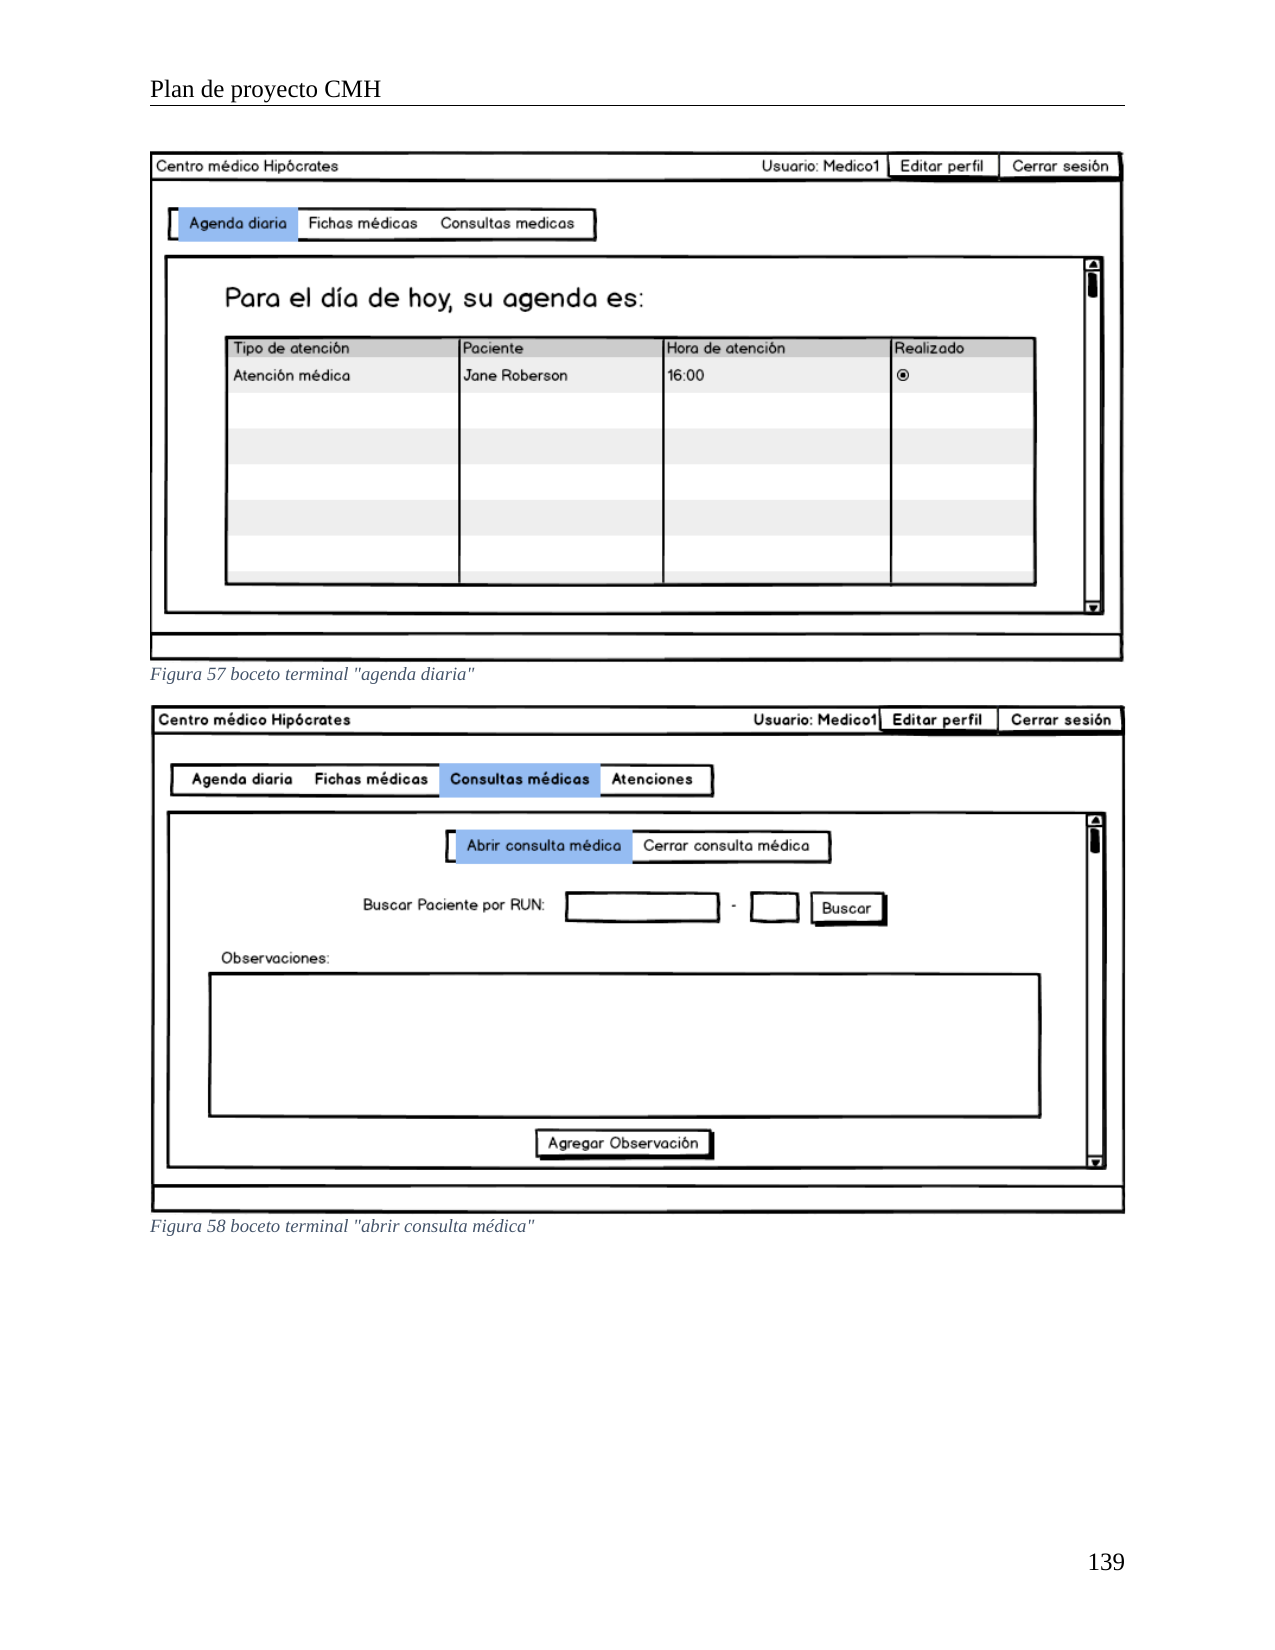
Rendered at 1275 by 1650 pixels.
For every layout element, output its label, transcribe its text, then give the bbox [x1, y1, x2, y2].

text Figura 58 boceto terminal "abrir consulta médica" [150, 1215, 1125, 1236]
picture [150, 705, 1125, 1215]
picture [150, 150, 1125, 663]
text Figura 57 boceto terminal "agenda diaria" [150, 663, 1125, 684]
